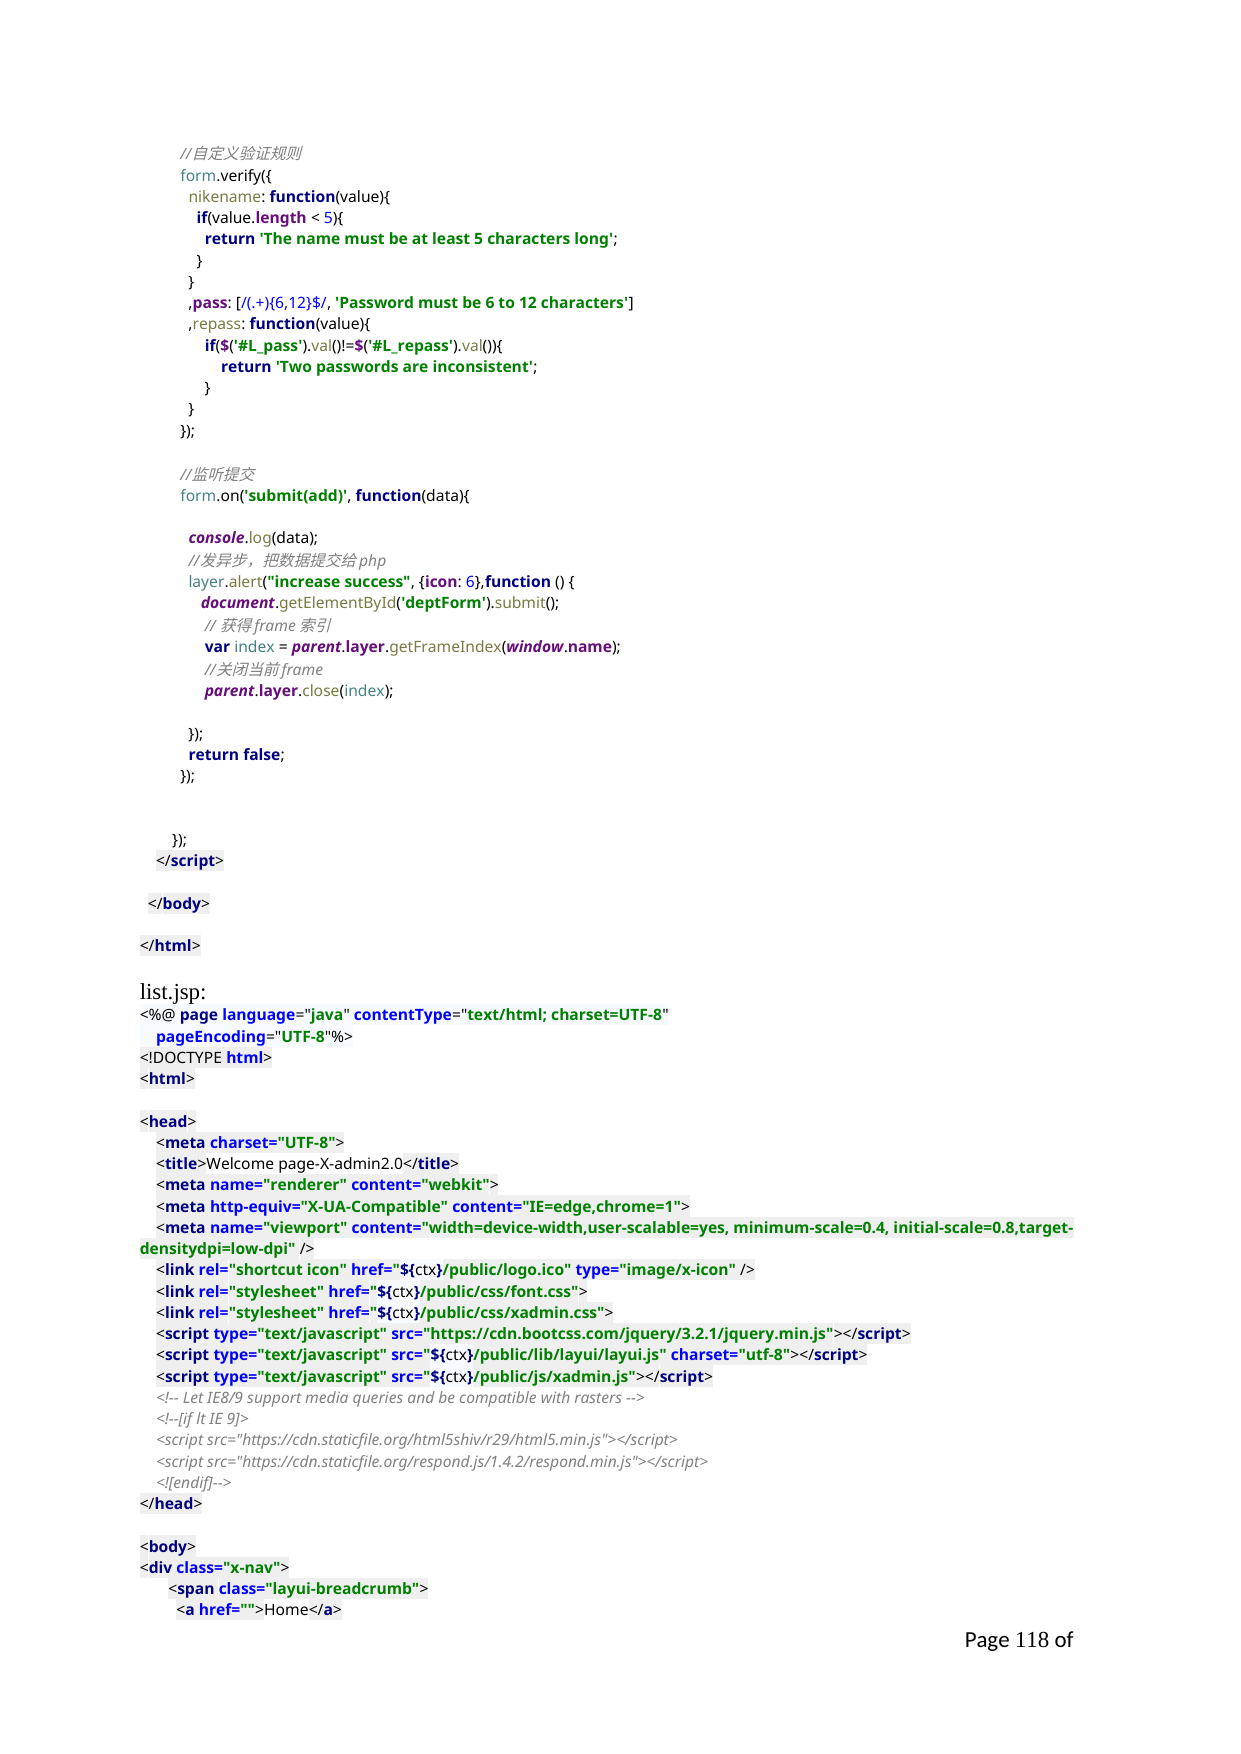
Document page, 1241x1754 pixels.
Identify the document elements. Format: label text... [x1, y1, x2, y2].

text list.jsp: [139, 978, 1101, 1004]
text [139, 1004, 1101, 1620]
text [139, 142, 1101, 956]
